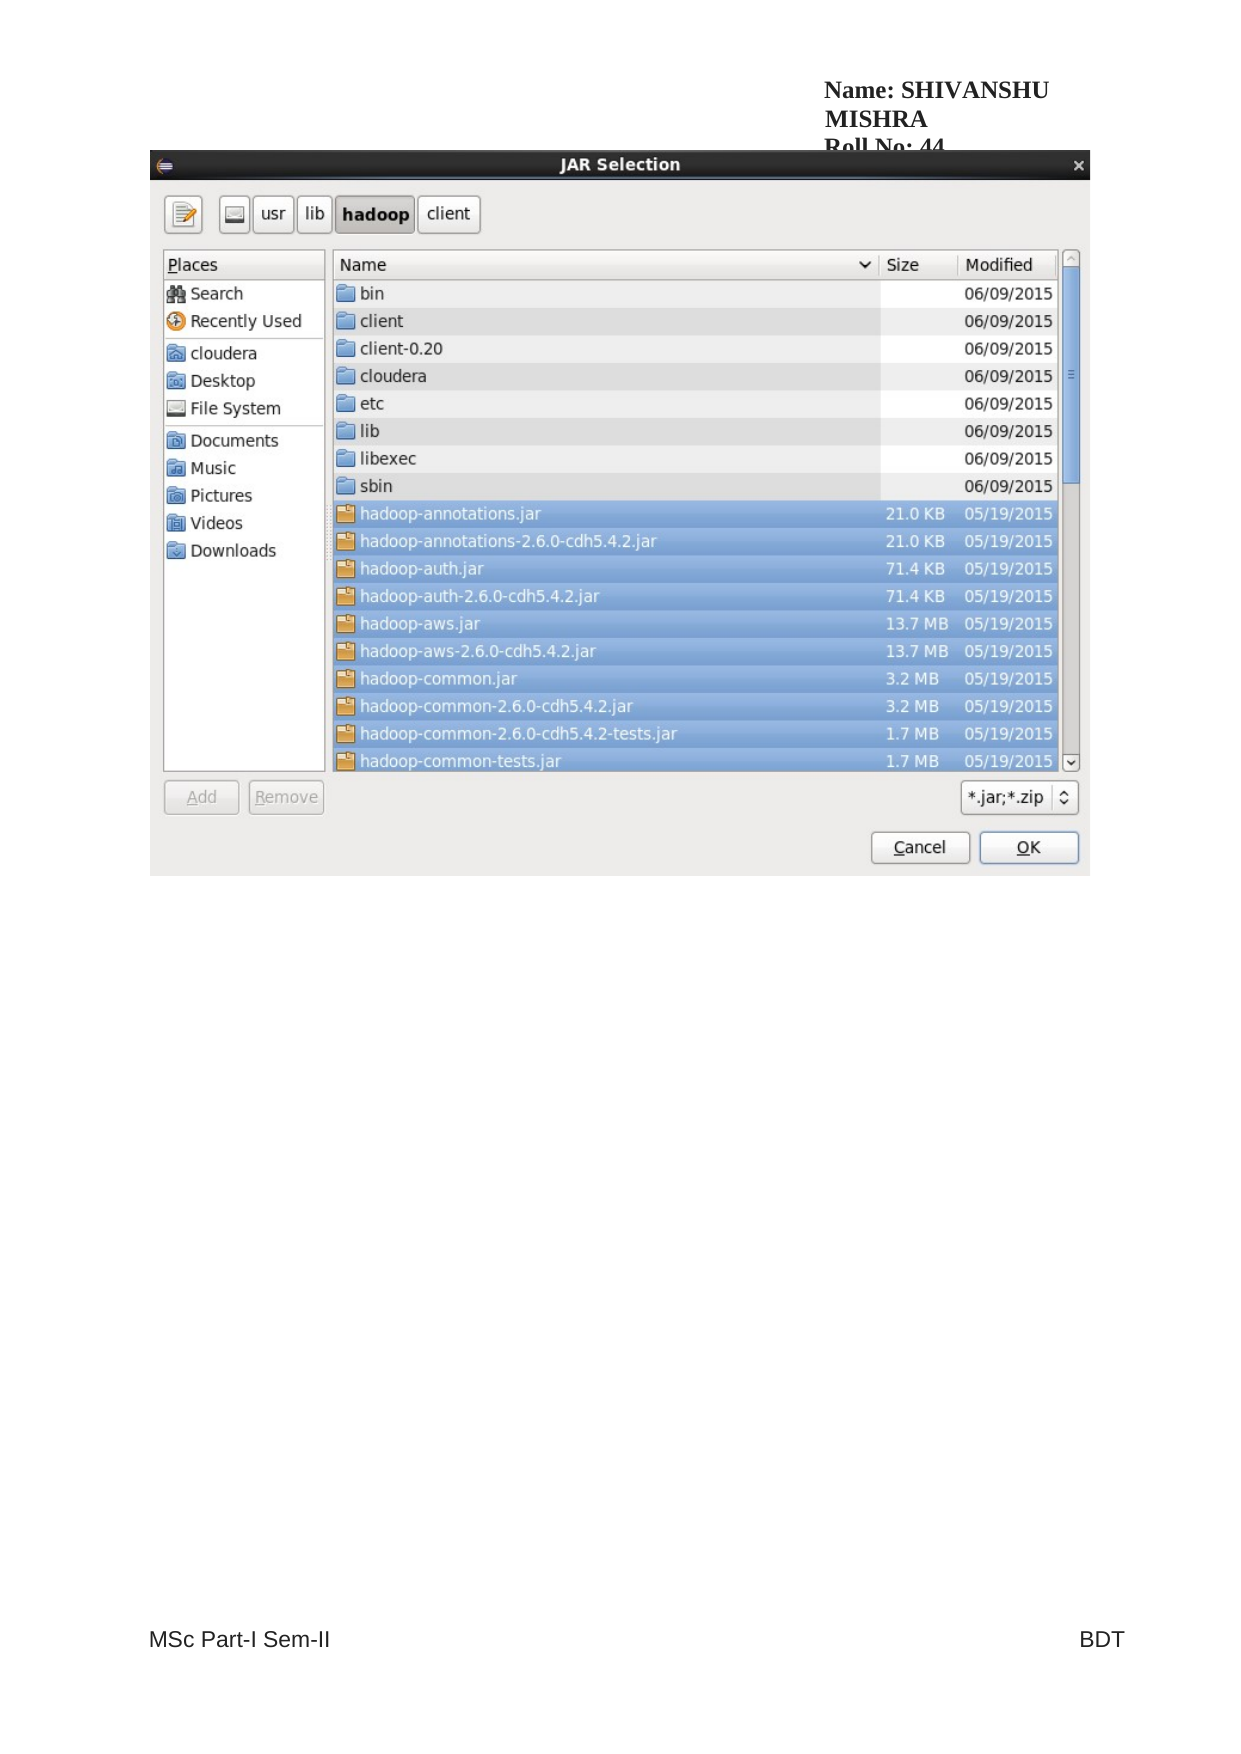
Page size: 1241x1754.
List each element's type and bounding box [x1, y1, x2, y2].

picture [150, 150, 1091, 876]
